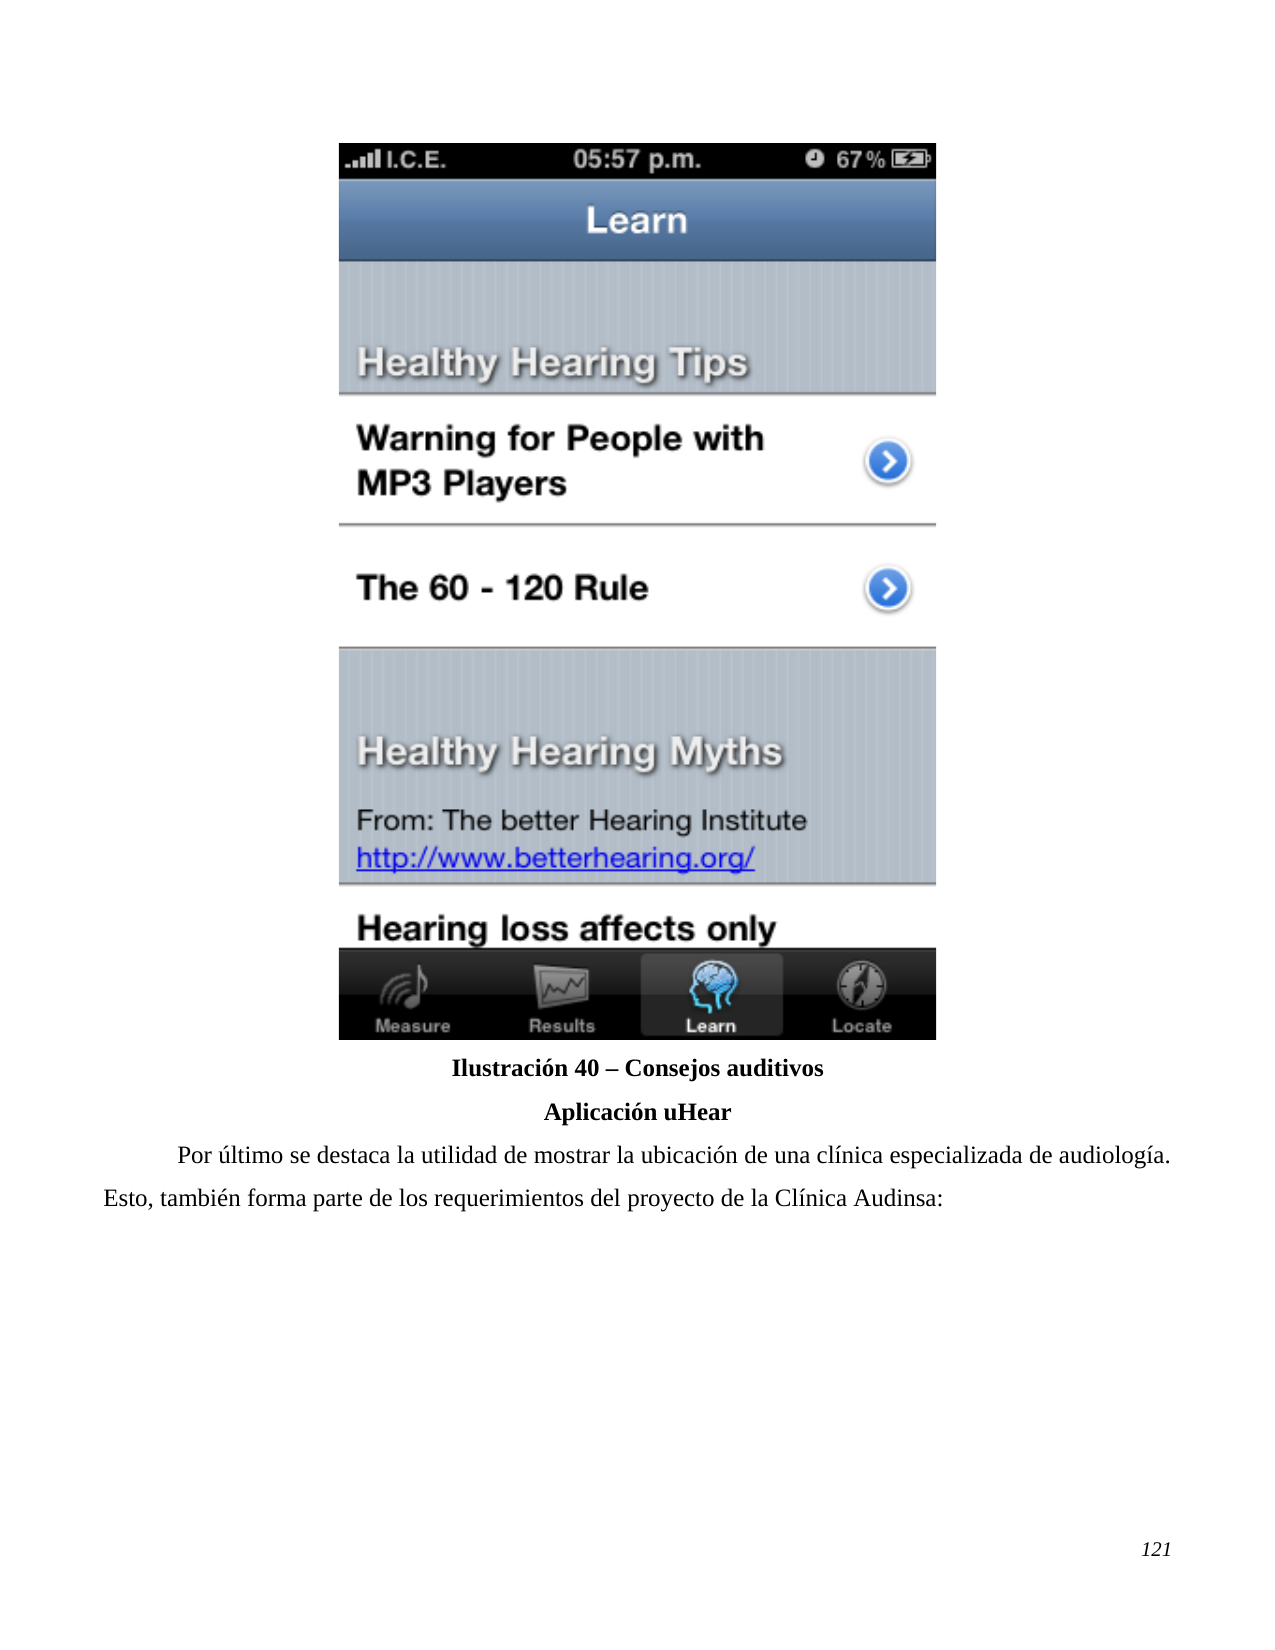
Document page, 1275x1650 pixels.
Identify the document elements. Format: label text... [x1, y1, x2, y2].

text Aplicación uHear [103, 1097, 1172, 1125]
text Por último se destaca la utilidad de mostrar la ubicación de una clínica especializada de audiología. Esto, también forma parte de los requerimientos del proyecto de la Clínica Audinsa: [103, 1140, 1172, 1212]
picture [338, 143, 937, 1040]
text Ilustración 40 – Consejos auditivos [103, 1053, 1172, 1082]
